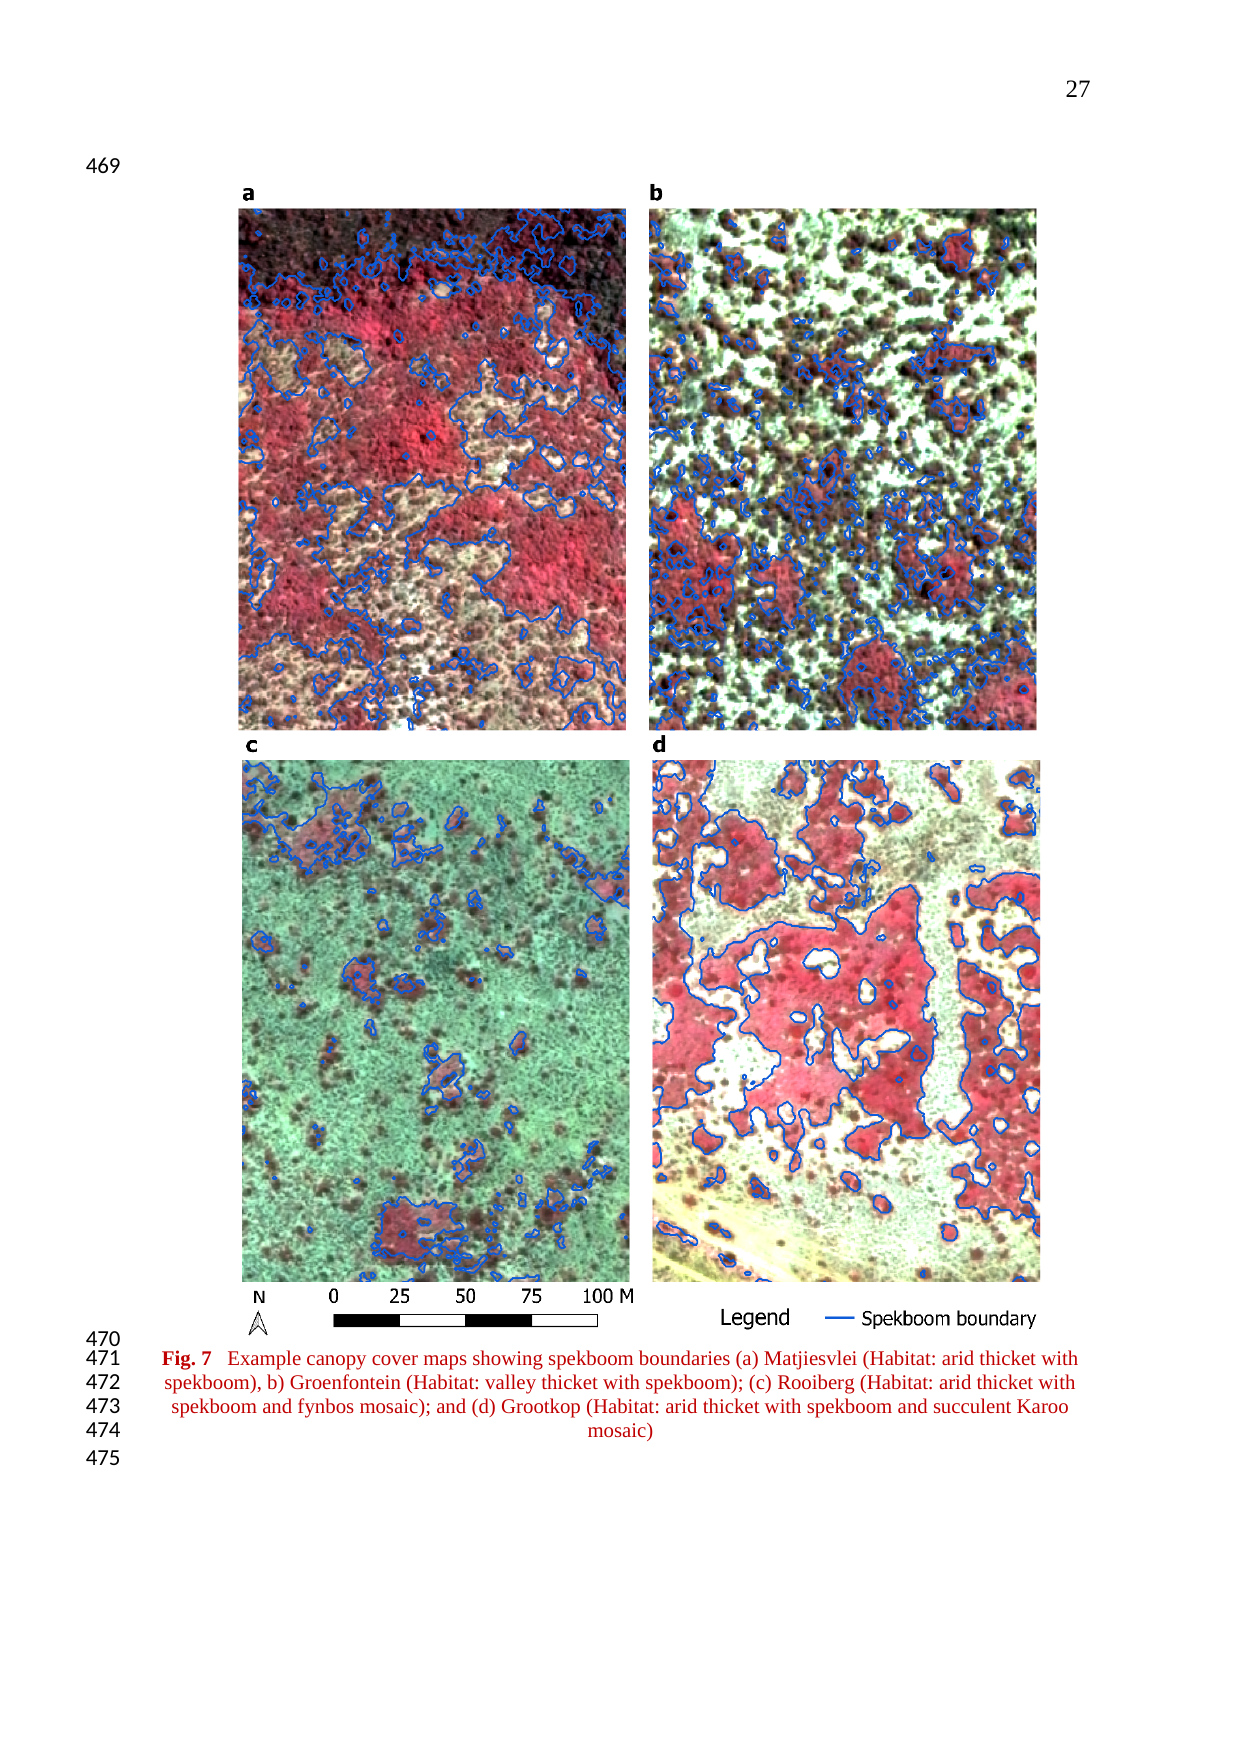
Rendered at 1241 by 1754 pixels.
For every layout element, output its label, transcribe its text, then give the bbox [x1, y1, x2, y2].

text Fig. 7 Example canopy cover maps showing spekboom boundaries (a) Matjiesvlei (Habitat: arid thicket with spekboom), b) Groenfontein (Habitat: valley thicket with spekboom); (c) Rooiberg (Habitat: arid thicket with spekboom and fynbos mosaic); and (d) Grootkop (Habitat: arid thicket with spekboom and succulent Karoo mosaic) [150, 1346, 1090, 1442]
picture [226, 178, 1052, 1347]
